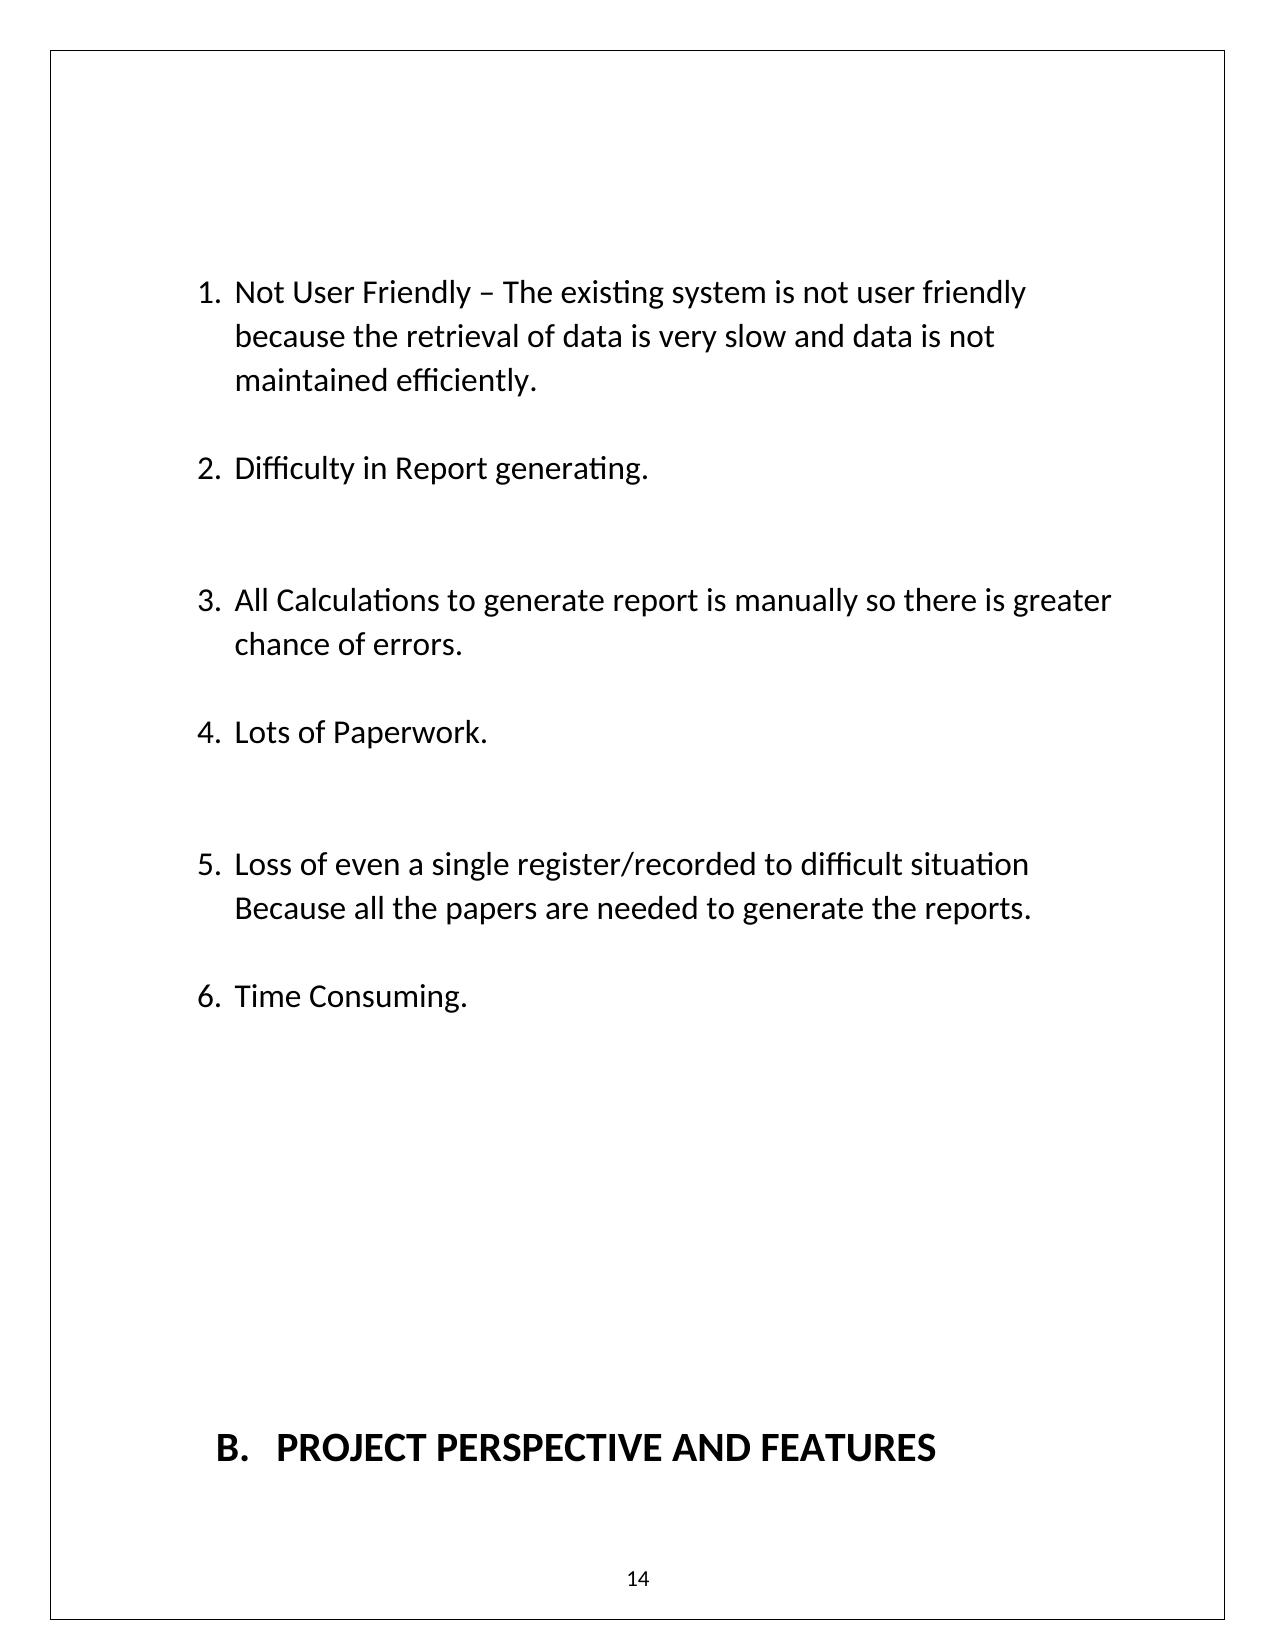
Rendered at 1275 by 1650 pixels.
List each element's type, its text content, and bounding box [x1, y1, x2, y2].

list PROJECT PERSPECTIVE AND FEATURES [216, 1421, 1125, 1472]
list All Calculations to generate report is manually so there is greater chance of errors. [197, 579, 1125, 664]
list Not User Friendly – The existing system is not user friendly because the retrieval of data is very slow and data is not maintained efficiently. [197, 271, 1125, 400]
list Loss of even a single register/recorded to difficult situation Because all the papers are needed to generate the reports. [197, 843, 1125, 927]
list Difficulty in Report generating. [197, 447, 1125, 488]
list Lots of Paperwork. [197, 711, 1125, 752]
list Time Consuming. [197, 974, 1125, 1015]
